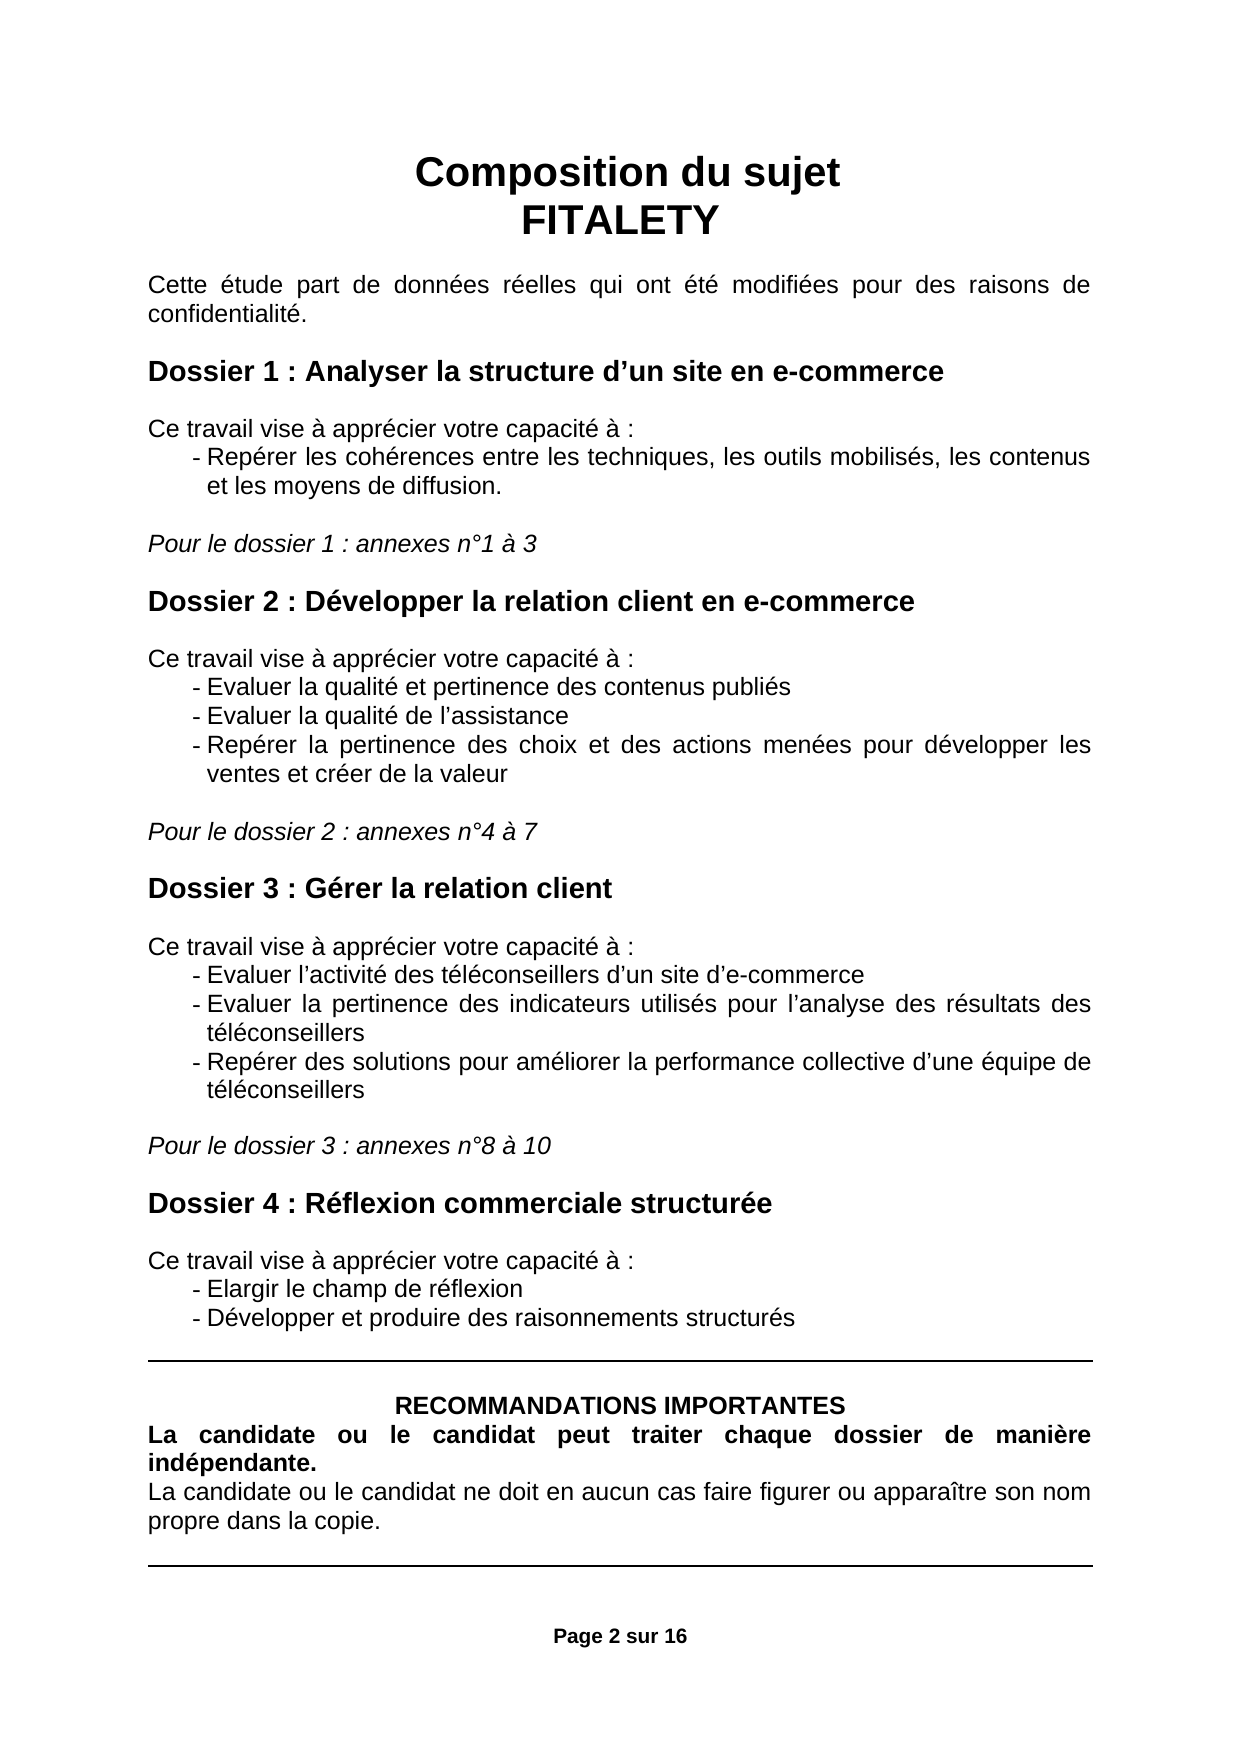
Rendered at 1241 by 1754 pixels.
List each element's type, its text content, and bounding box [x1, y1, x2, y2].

text La candidate ou le candidat ne doit en aucun cas faire figurer ou apparaître son nom propre dans la copie. [148, 1477, 1093, 1534]
text Ce travail vise à apprécier votre capacité à : [148, 1246, 1093, 1274]
text Dossier 3 : Gérer la relation client [148, 872, 1093, 905]
text Dossier 1 : Analyser la structure d’un site en e-commerce [148, 354, 1093, 387]
list Evaluer la pertinence des indicateurs utilisés pour l’analyse des résultats des téléconseillers [192, 989, 1093, 1047]
list Repérer les cohérences entre les techniques, les outils mobilisés, les contenus et les moyens de diffusion. [192, 442, 1093, 500]
text Pour le dossier 1 : annexes n°1 à 3 [148, 529, 1093, 557]
list Développer et produire des raisonnements structurés [192, 1303, 1093, 1332]
text Ce travail vise à apprécier votre capacité à : [148, 644, 1093, 672]
text Ce travail vise à apprécier votre capacité à : [148, 413, 1093, 442]
text Pour le dossier 3 : annexes n°8 à 10 [148, 1131, 1093, 1159]
text Pour le dossier 2 : annexes n°4 à 7 [148, 816, 1093, 845]
list Repérer la pertinence des choix et des actions menées pour développer les ventes et créer de la valeur [192, 730, 1093, 788]
text La candidate ou le candidat peut traiter chaque dossier de manière indépendante. [148, 1419, 1093, 1477]
text FITALETY [148, 196, 1093, 243]
text Composition du sujet [148, 148, 1107, 196]
list Evaluer l’activité des téléconseillers d’un site d’e-commerce [192, 960, 1093, 989]
list Repérer des solutions pour améliorer la performance collective d’une équipe de téléconseillers [192, 1047, 1093, 1104]
text Dossier 2 : Développer la relation client en e-commerce [148, 584, 1093, 617]
list Evaluer la qualité et pertinence des contenus publiés [192, 672, 1093, 701]
text Ce travail vise à apprécier votre capacité à : [148, 931, 1093, 960]
list Elargir le champ de réflexion [192, 1274, 1093, 1303]
text Cette étude part de données réelles qui ont été modifiées pour des raisons de confidentialité. [148, 270, 1093, 327]
text Dossier 4 : Réflexion commerciale structurée [148, 1186, 1093, 1219]
text RECOMMANDATIONS IMPORTANTES [148, 1391, 1093, 1419]
list Evaluer la qualité de l’assistance [192, 701, 1093, 730]
